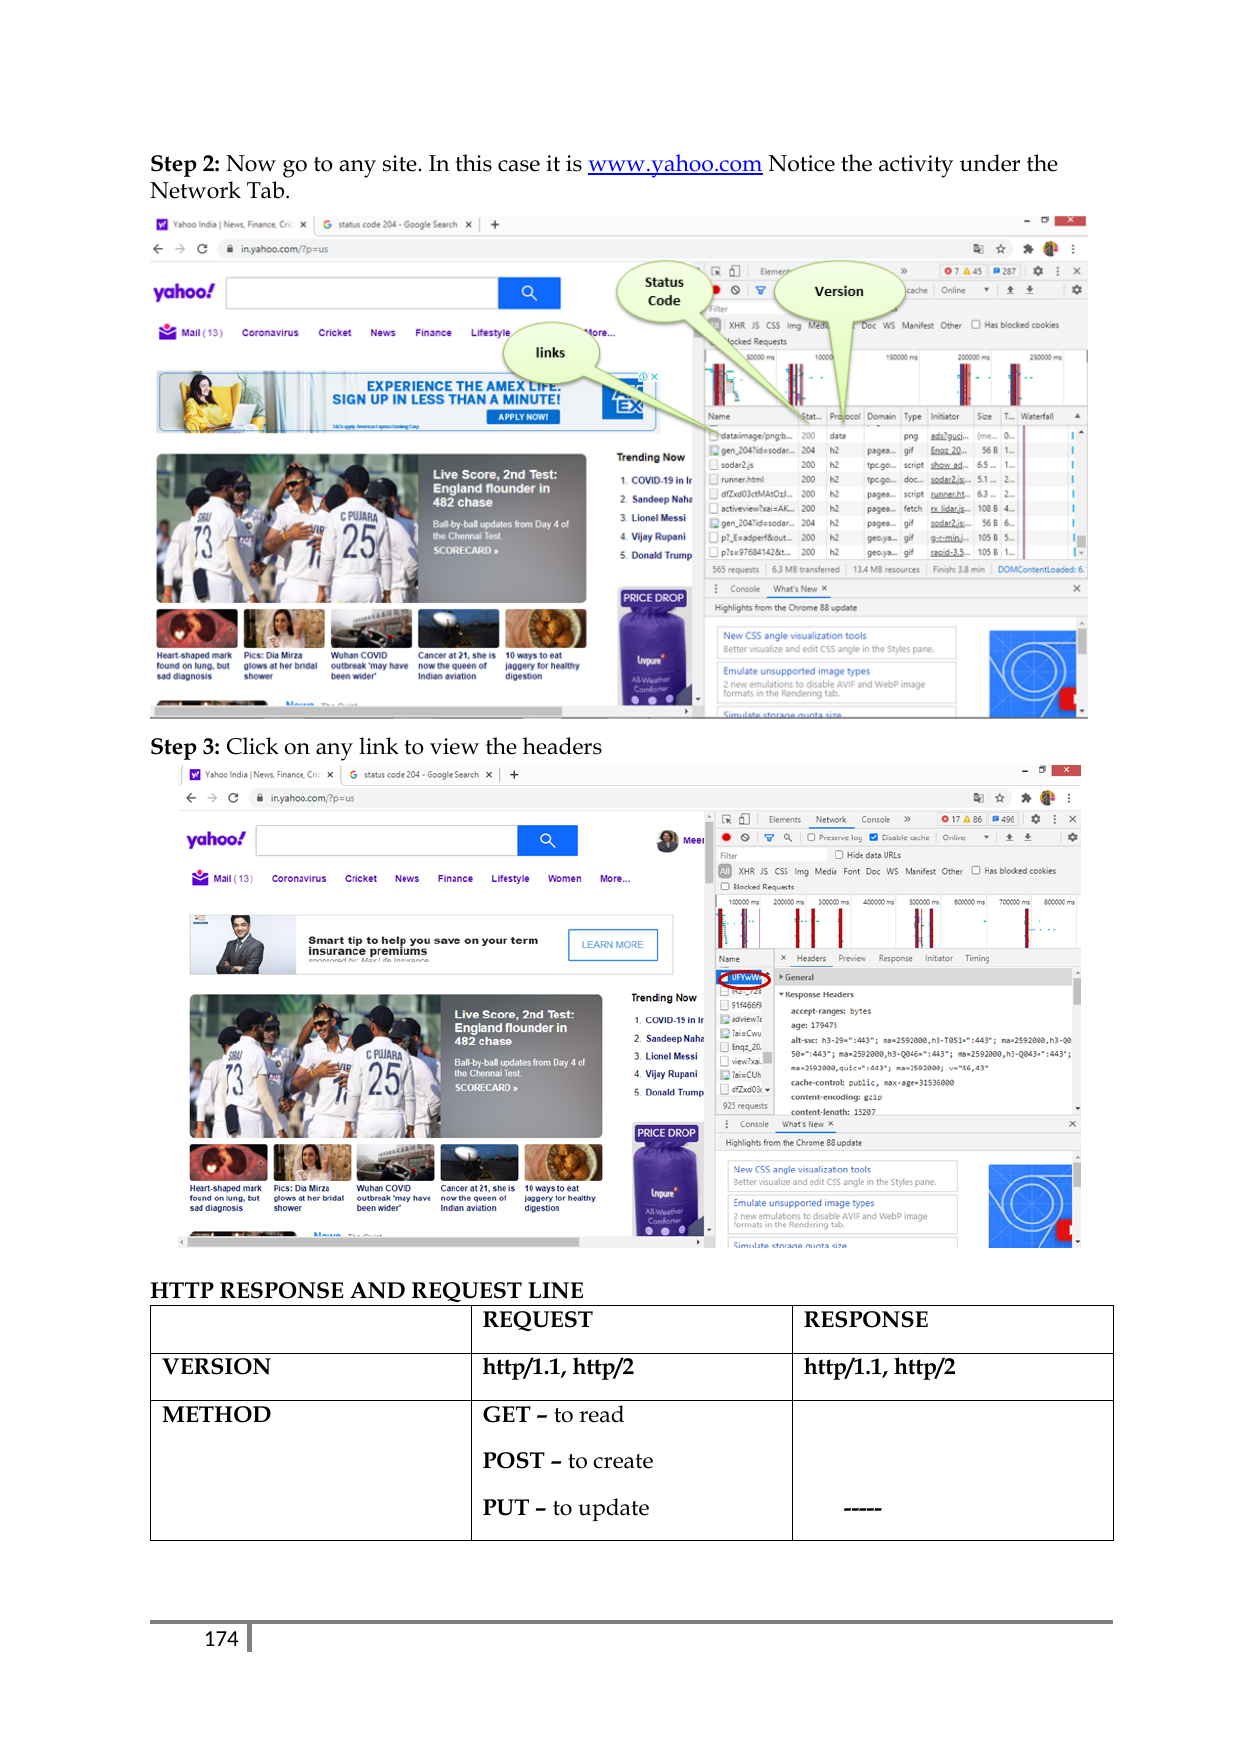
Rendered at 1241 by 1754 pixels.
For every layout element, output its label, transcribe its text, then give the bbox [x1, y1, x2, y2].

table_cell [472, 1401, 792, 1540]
text Step 2: Now go to any site. In this case it is www.yahoo.com Notice the activity under the Network Tab. [150, 150, 1090, 205]
text HTTP RESPONSE AND REQUEST LINE [150, 1278, 1090, 1305]
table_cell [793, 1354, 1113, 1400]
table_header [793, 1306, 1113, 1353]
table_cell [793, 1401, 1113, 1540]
picture [150, 205, 1089, 734]
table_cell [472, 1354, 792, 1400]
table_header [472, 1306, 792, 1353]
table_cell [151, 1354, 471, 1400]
picture [150, 761, 1089, 1250]
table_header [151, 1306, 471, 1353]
text Step 3: Click on any link to view the headers [150, 733, 1090, 761]
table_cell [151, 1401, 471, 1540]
